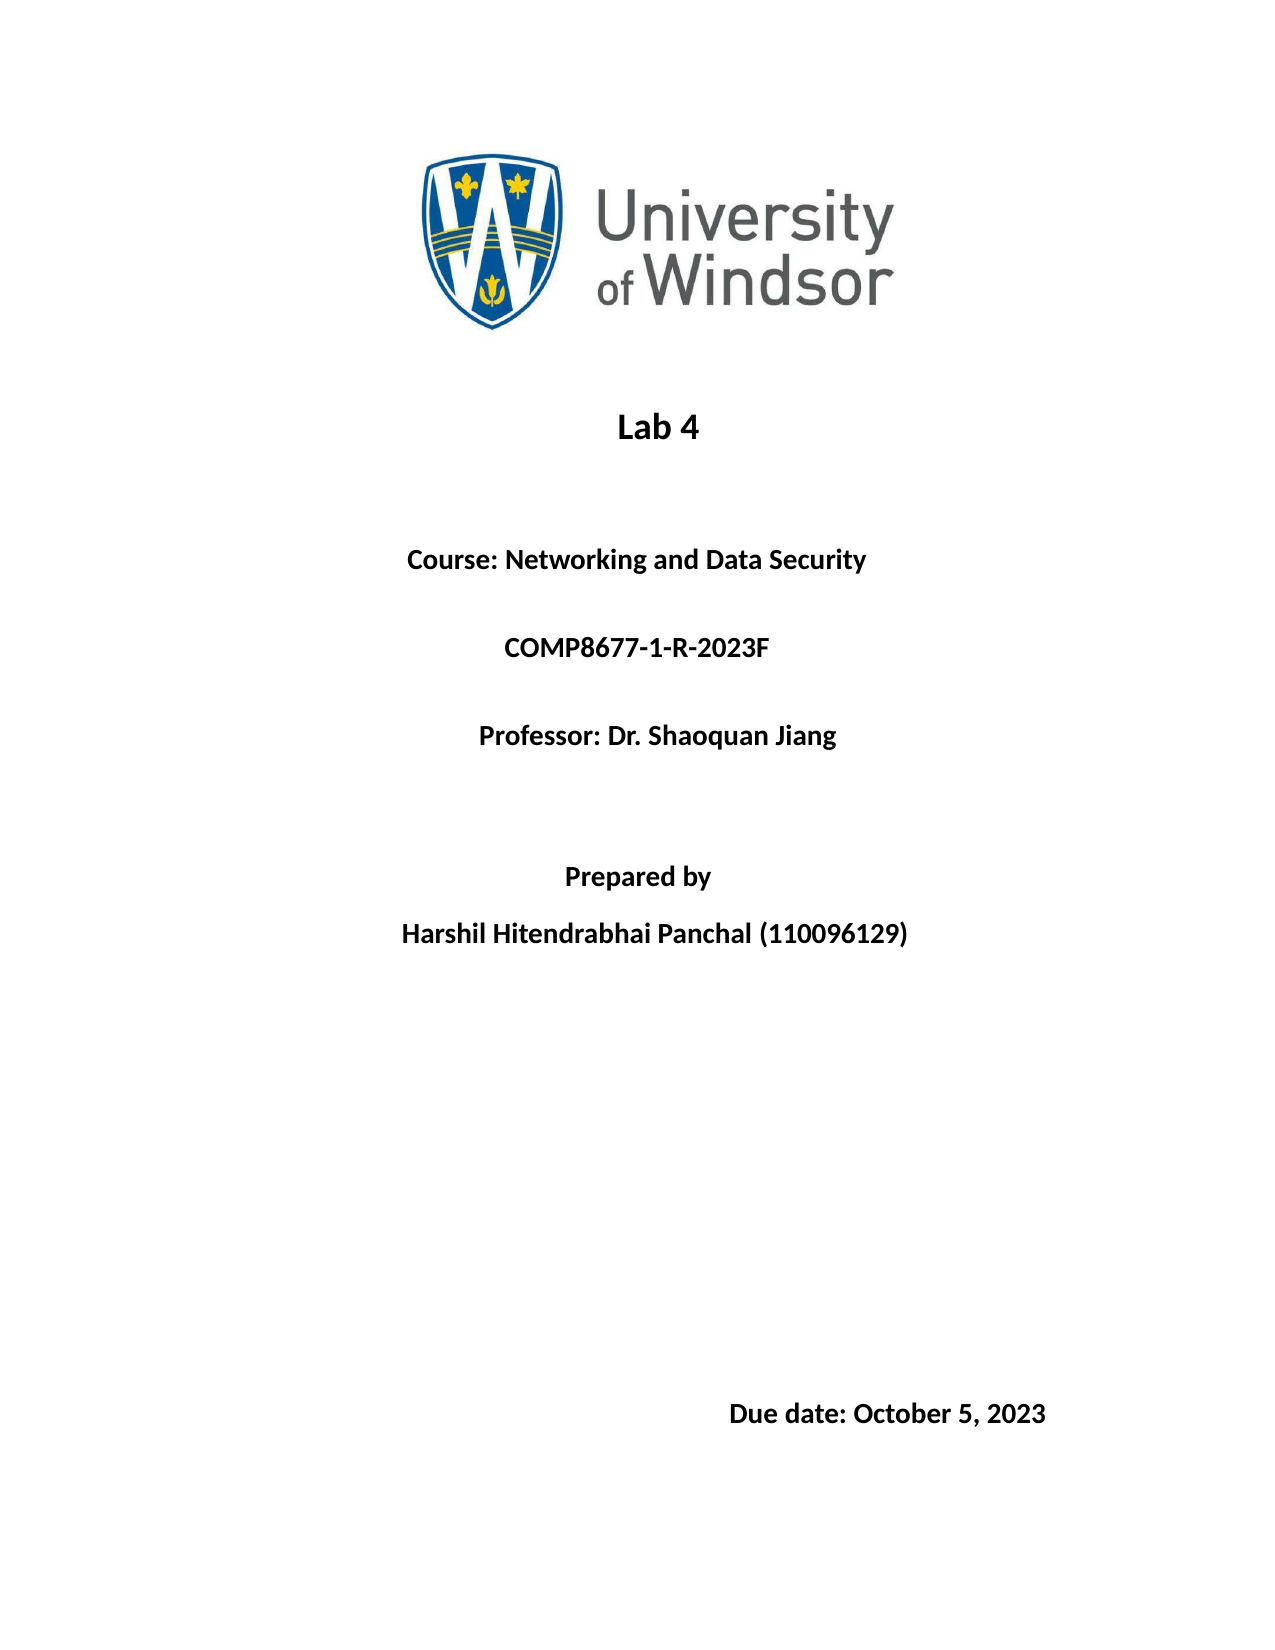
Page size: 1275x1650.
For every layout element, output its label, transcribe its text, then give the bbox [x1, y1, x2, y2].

text Lab 4 [197, 403, 974, 449]
text Professor: Dr. Shaoquan Jiang [197, 717, 974, 753]
text Prepared by [197, 858, 974, 893]
text Harshil Hitendrabhai Panchal (110096129) [197, 916, 974, 951]
picture [416, 150, 897, 339]
text COMP8677-1-R-2023F [225, 629, 974, 665]
text Due date: October 5, 2023 [650, 1395, 1125, 1431]
text Course: Networking and Data Security [300, 541, 974, 577]
